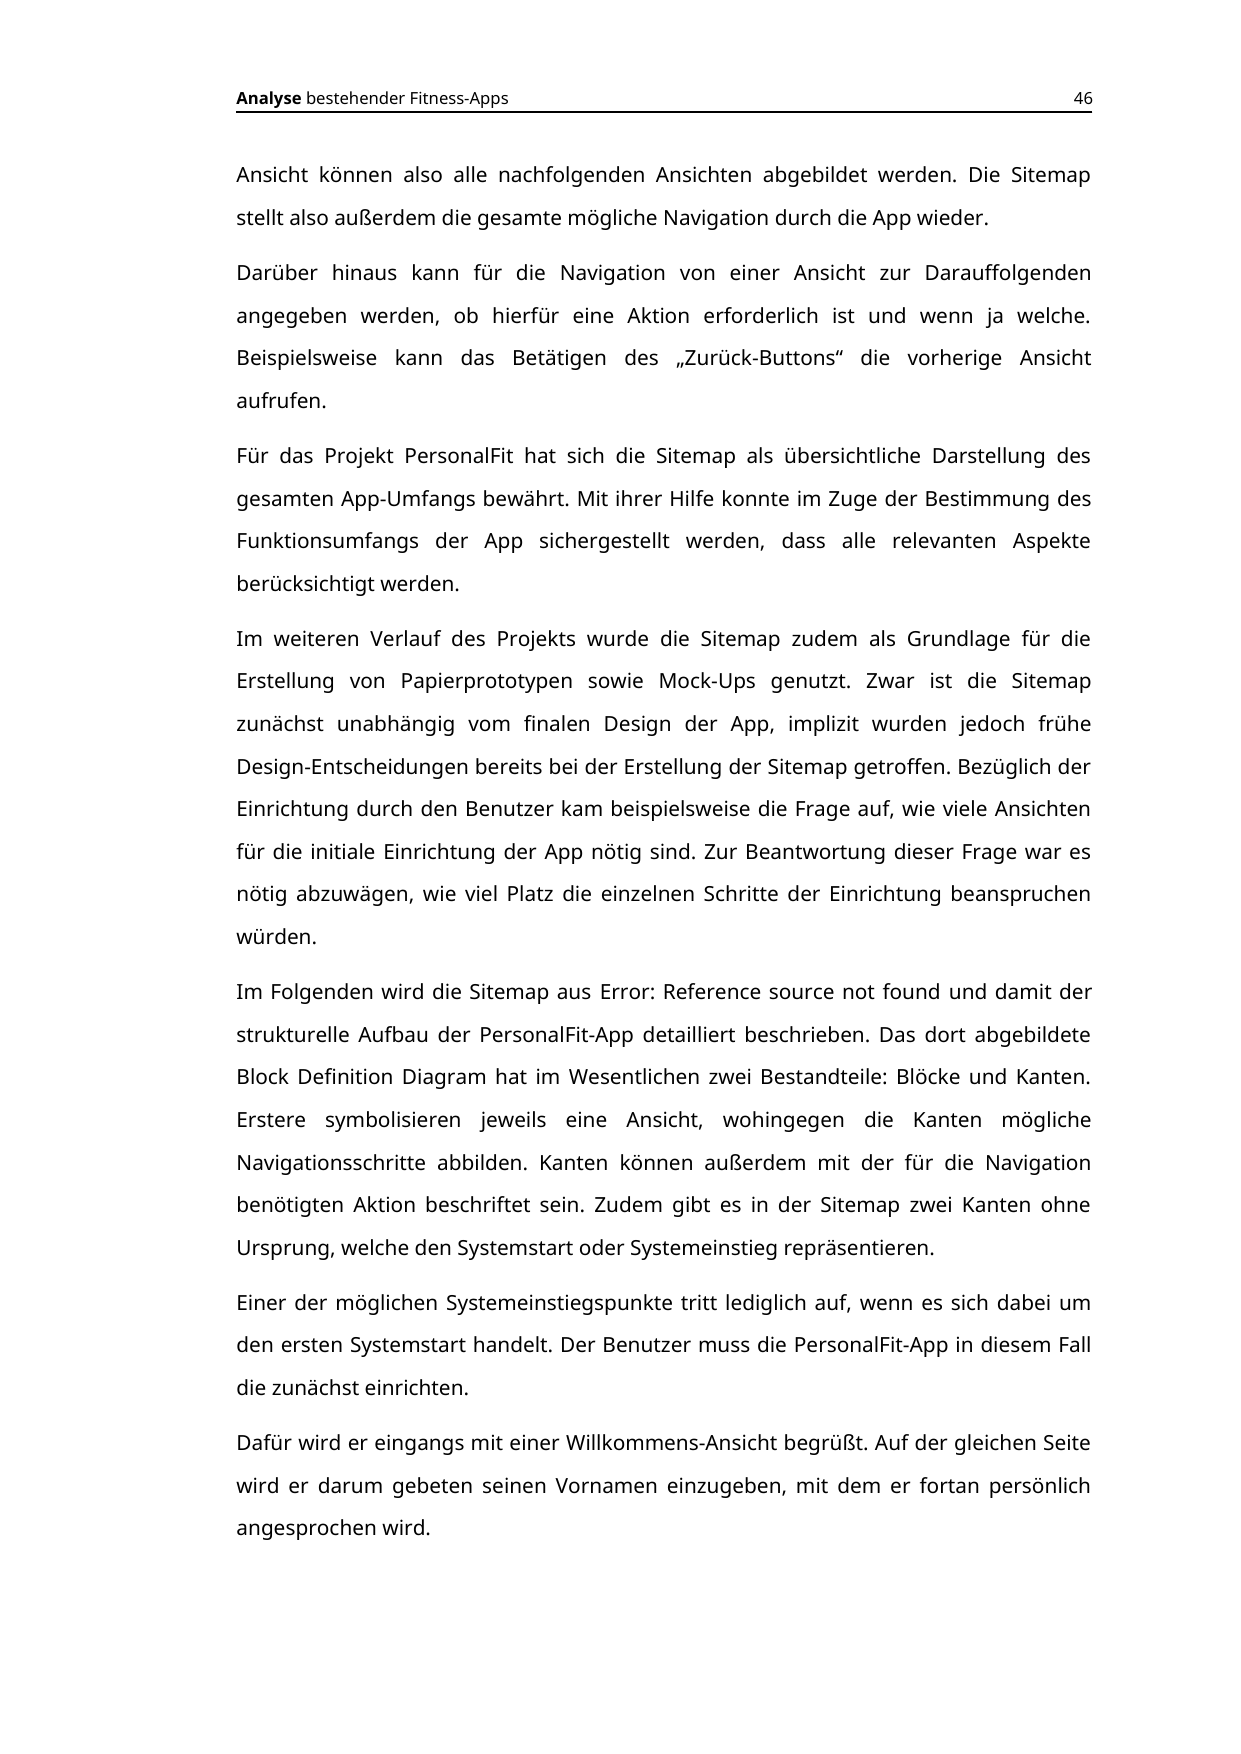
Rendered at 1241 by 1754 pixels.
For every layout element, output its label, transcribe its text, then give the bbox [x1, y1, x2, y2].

text Für das Projekt PersonalFit hat sich die Sitemap als übersichtliche Darstellung des gesamten App-Umfangs bewährt. Mit ihrer Hilfe konnte im Zuge der Bestimmung des Funktionsumfangs der App sichergestellt werden, dass alle relevanten Aspekte berücksichtigt werden. [236, 441, 1092, 597]
text Dafür wird er eingangs mit einer Willkommens-Ansicht begrüßt. Auf der gleichen Seite wird er darum gebeten seinen Vornamen einzugeben, mit dem er fortan persönlich angesprochen wird. [236, 1428, 1092, 1542]
text Einer der möglichen Systemeinstiegspunkte tritt lediglich auf, wenn es sich dabei um den ersten Systemstart handelt. Der Benutzer muss die PersonalFit-App in diesem Fall die zunächst einrichten. [236, 1288, 1092, 1402]
text Im weiteren Verlauf des Projekts wurde die Sitemap zudem als Grundlage für die Erstellung von Papierprototypen sowie Mock-Ups genutzt. Zwar ist die Sitemap zunächst unabhängig vom finalen Design der App, implizit wurden jedoch frühe Design-Entscheidungen bereits bei der Erstellung der Sitemap getroffen. Bezüglich der Einrichtung durch den Benutzer kam beispielsweise die Frage auf, wie viele Ansichten für die initiale Einrichtung der App nötig sind. Zur Beantwortung dieser Frage war es nötig abzuwägen, wie viel Platz die einzelnen Schritte der Einrichtung beanspruchen würden. [236, 624, 1092, 951]
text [236, 160, 1092, 231]
text Darüber hinaus kann für die Navigation von einer Ansicht zur Darauffolgenden angegeben werden, ob hierfür eine Aktion erforderlich ist und wenn ja welche. Beispielsweise kann das Betätigen des „Zurück-Buttons“ die vorherige Ansicht aufrufen. [236, 258, 1092, 414]
